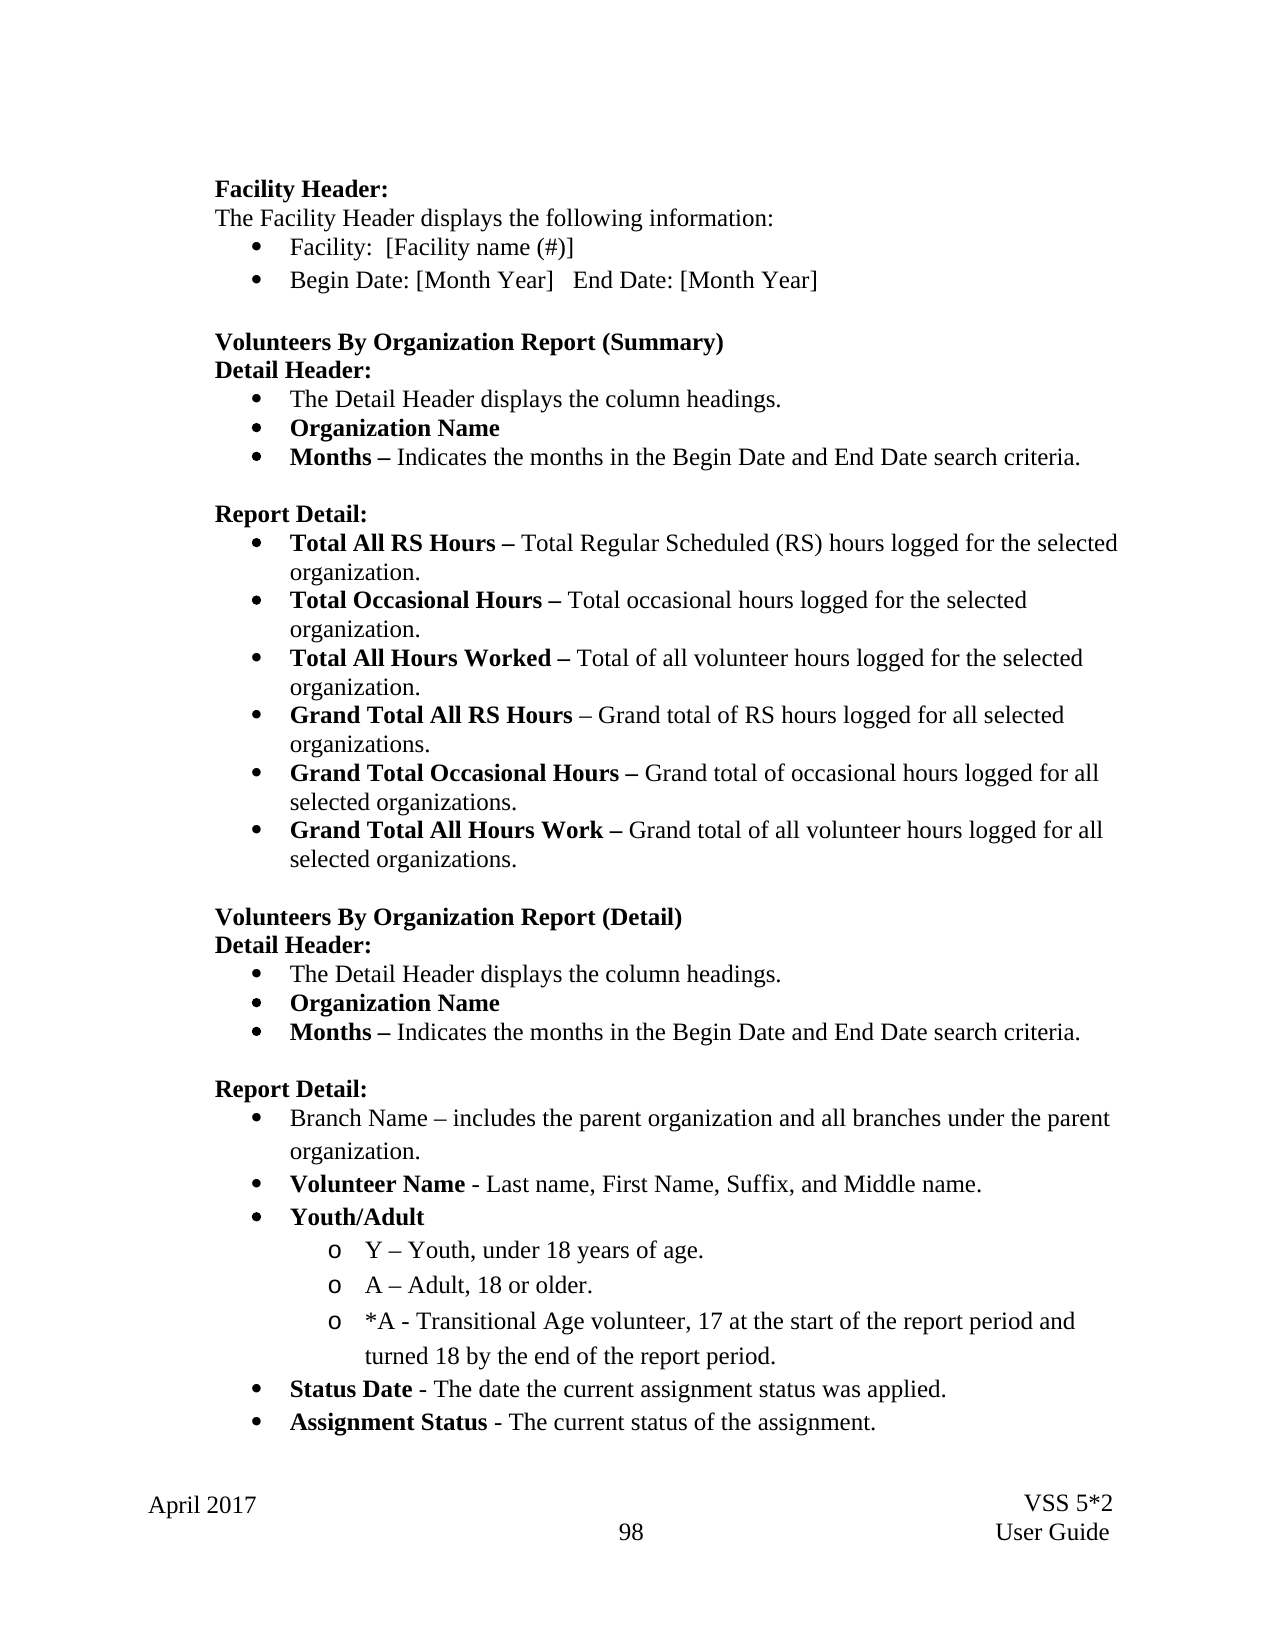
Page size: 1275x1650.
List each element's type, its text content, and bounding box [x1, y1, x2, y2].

list Total All RS Hours – Total Regular Scheduled (RS) hours logged for the selected organization. [252, 528, 1137, 586]
text Volunteers By Organization Report (Detail) [214, 902, 1137, 931]
list Y – Youth, under 18 years of age. [327, 1235, 1127, 1266]
list Organization Name [252, 413, 1137, 442]
text Report Detail: [139, 499, 1137, 528]
text Detail Header: [139, 356, 1137, 384]
list Months – Indicates the months in the Begin Date and End Date search criteria. [252, 442, 1137, 471]
list Organization Name [252, 988, 1137, 1017]
text Report Detail: [139, 1074, 1137, 1103]
list Grand Total All Hours Work – Grand total of all volunteer hours logged for all selected organizations. [252, 816, 1137, 873]
text The Facility Header displays the following information: [139, 203, 1137, 232]
list The Detail Header displays the column headings. [252, 384, 1137, 413]
list A – Adult, 18 or older. [327, 1271, 1127, 1301]
list Total Occasional Hours – Total occasional hours logged for the selected organization. [252, 586, 1137, 643]
text Detail Header: [139, 931, 1137, 959]
list Youth/Adult [252, 1202, 1127, 1231]
list Branch Name – includes the parent organization and all branches under the parent organization. [252, 1103, 1127, 1165]
list Assignment Status - The current status of the assignment. [252, 1407, 1127, 1436]
text Volunteers By Organization Report (Summary) [214, 327, 1137, 356]
list Grand Total All RS Hours – Grand total of RS hours logged for all selected organizations. [252, 701, 1137, 758]
list Facility: [Facility name (#)] [252, 232, 1127, 261]
text Facility Header: [139, 174, 1137, 203]
list Begin Date: [Month Year] End Date: [Month Year] [252, 265, 1127, 294]
list The Detail Header displays the column headings. [252, 959, 1137, 988]
list Total All Hours Worked – Total of all volunteer hours logged for the selected organization. [252, 643, 1137, 701]
list Volunteer Name - Last name, First Name, Suffix, and Middle name. [252, 1169, 1127, 1198]
list Months – Indicates the months in the Begin Date and End Date search criteria. [252, 1017, 1137, 1046]
list Grand Total Occasional Hours – Grand total of occasional hours logged for all selected organizations. [252, 758, 1137, 816]
list Status Date - The date the current assignment status was applied. [252, 1374, 1127, 1403]
list *A - Transitional Age volunteer, 17 at the start of the report period and turned 18 by the end of the report period. [327, 1306, 1127, 1370]
